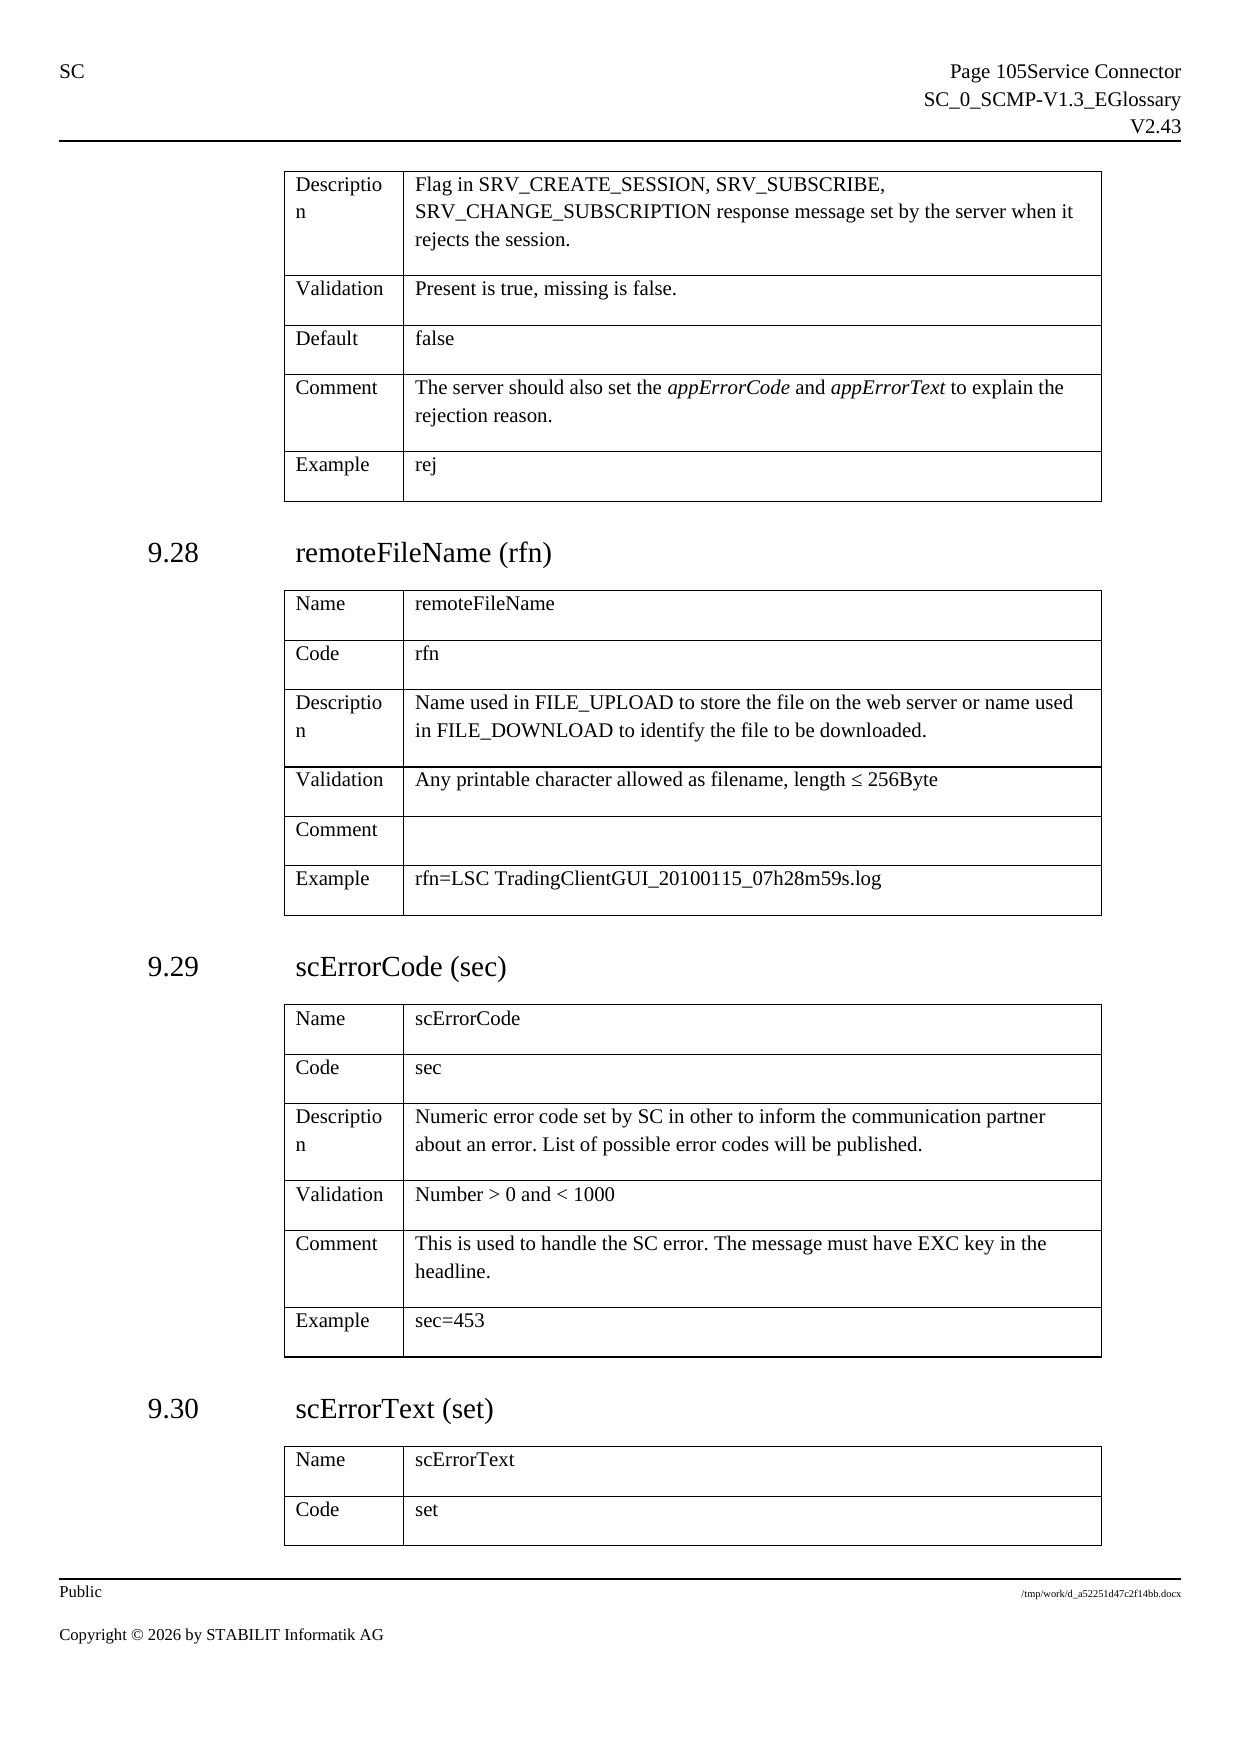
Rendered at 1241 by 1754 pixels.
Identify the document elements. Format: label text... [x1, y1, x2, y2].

table_cell Description [285, 172, 403, 275]
table_cell Validation [285, 768, 403, 816]
table_cell Code [285, 641, 403, 689]
table_cell false [404, 326, 1101, 374]
subtitle remoteFileName (rfn) [148, 535, 1092, 569]
table_cell Example [285, 1308, 403, 1356]
table_cell rfn [404, 641, 1101, 689]
table_cell Default [285, 326, 403, 374]
subtitle scErrorCode (sec) [148, 949, 1092, 983]
subtitle scErrorText (set) [148, 1391, 1092, 1424]
table_cell Numeric error code set by SC in other to inform the communication partner about an error. List of possible error codes will be published. [404, 1104, 1101, 1180]
table_cell sec=453 [404, 1308, 1101, 1356]
table_cell Code [285, 1497, 403, 1545]
table_cell set [404, 1497, 1101, 1545]
table_header Name [285, 1447, 403, 1496]
table_header scErrorCode [404, 1005, 1101, 1054]
table_cell The server should also set the appErrorCode and appErrorText to explain the rejection reason. [404, 375, 1101, 451]
table_cell Description [285, 1104, 403, 1180]
table_cell Flag in SRV_CREATE_SESSION, SRV_SUBSCRIBE, SRV_CHANGE_SUBSCRIPTION response message set by the server when it rejects the session. [404, 172, 1101, 275]
table_cell Present is true, missing is false. [404, 276, 1101, 325]
table_cell rfn=LSC TradingClientGUI_20100115_07h28m59s.log [404, 866, 1101, 915]
table_cell Validation [285, 1181, 403, 1230]
table_cell rej [404, 452, 1101, 501]
table_cell Comment [285, 375, 403, 451]
table_cell Validation [285, 276, 403, 325]
table_cell Example [285, 866, 403, 915]
table_header scErrorText [404, 1447, 1101, 1496]
table_cell This is used to handle the SC error. The message must have EXC key in the headline. [404, 1231, 1101, 1307]
table_header Name [285, 591, 403, 640]
table_cell Name used in FILE_UPLOAD to store the file on the web server or name used in FILE_DOWNLOAD to identify the file to be downloaded. [404, 690, 1101, 766]
table_header Name [285, 1005, 403, 1054]
table_cell Number > 0 and < 1000 [404, 1181, 1101, 1230]
table_cell Description [285, 690, 403, 766]
table_cell Code [285, 1055, 403, 1103]
table_cell Comment [285, 817, 403, 865]
table_cell [404, 817, 1101, 865]
table_header remoteFileName [404, 591, 1101, 640]
table_cell Example [285, 452, 403, 501]
table_cell sec [404, 1055, 1101, 1103]
table_cell Any printable character allowed as filename, length ≤ 256Byte [404, 768, 1101, 816]
table_cell Comment [285, 1231, 403, 1307]
